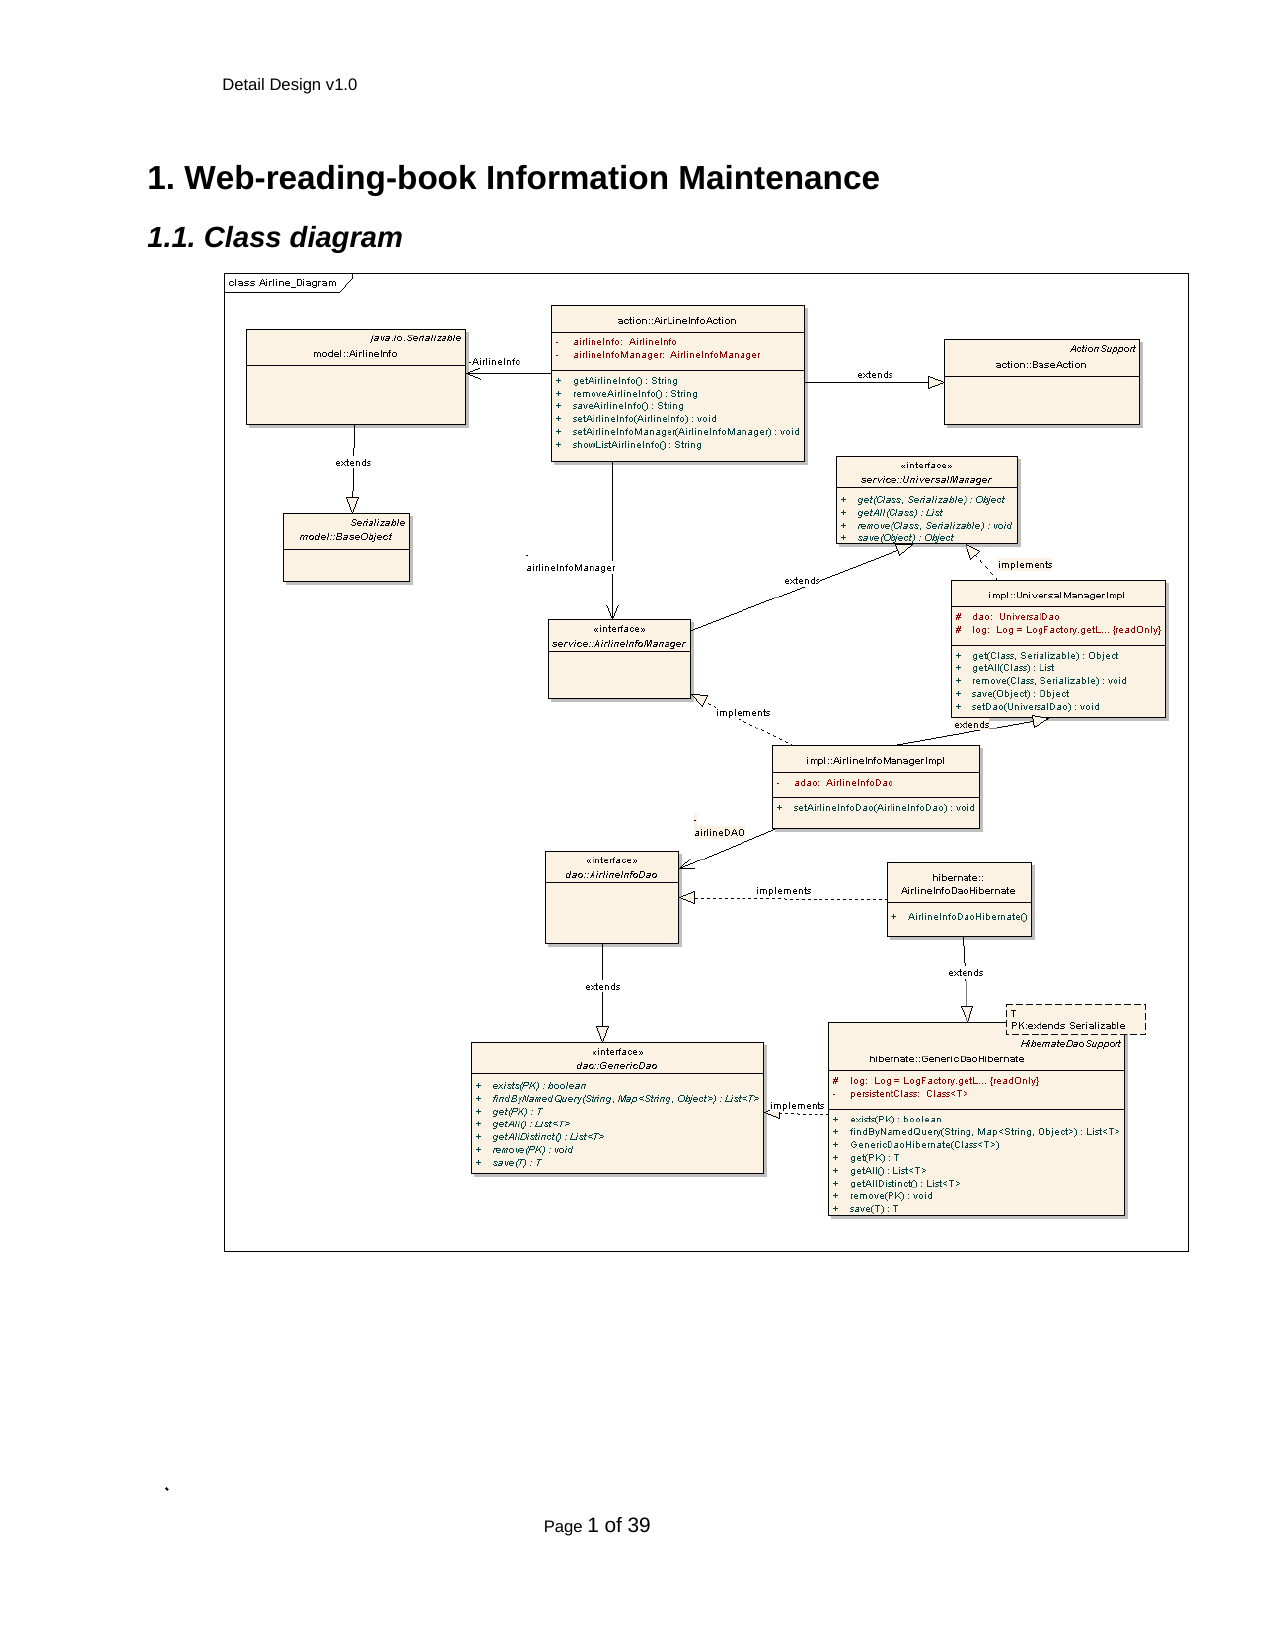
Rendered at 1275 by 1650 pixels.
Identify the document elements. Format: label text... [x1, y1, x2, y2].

subtitle Class diagram [147, 220, 1128, 254]
picture [222, 270, 1190, 1253]
subtitle Web-reading-book Information Maintenance [147, 158, 1128, 196]
